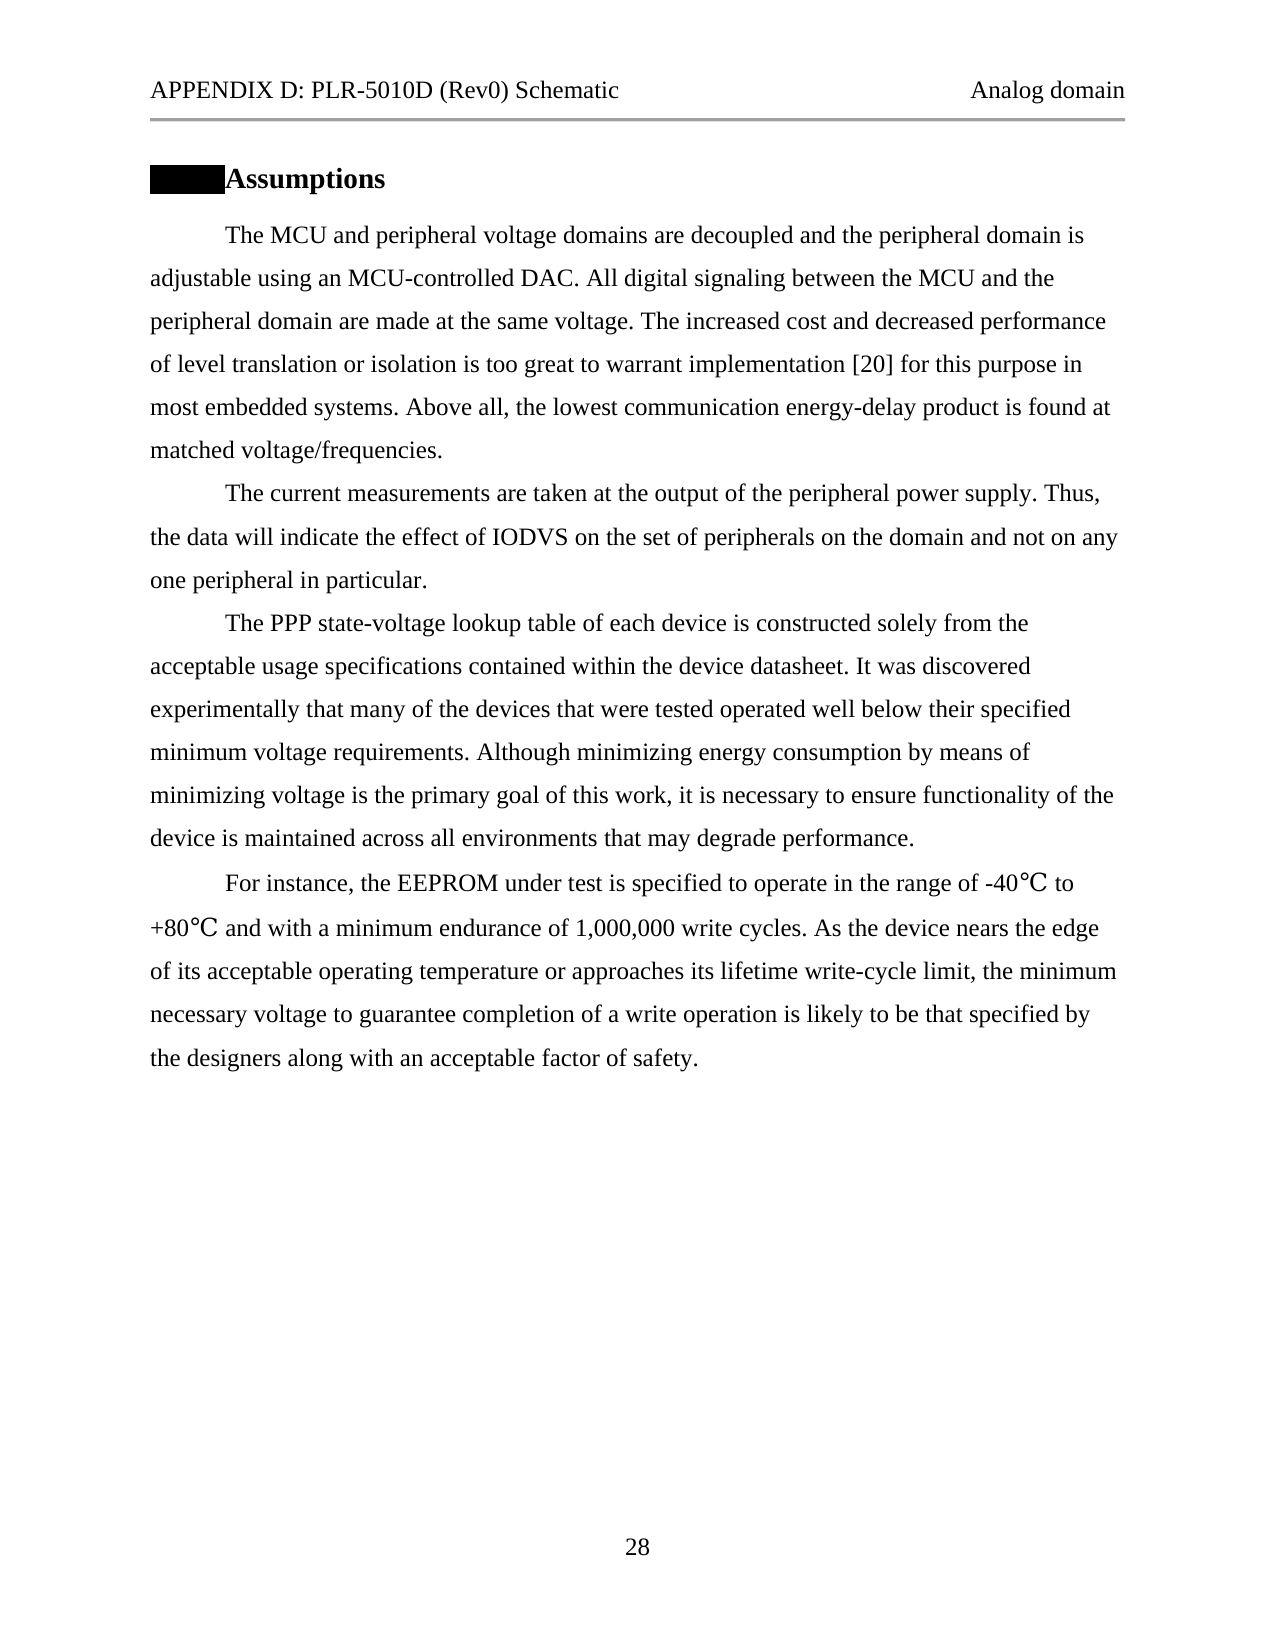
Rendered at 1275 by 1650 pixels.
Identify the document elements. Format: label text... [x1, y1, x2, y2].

text The MCU and peripheral voltage domains are decoupled and the peripheral domain is adjustable using an MCU-controlled DAC. All digital signaling between the MCU and the peripheral domain are made at the same voltage. The increased cost and decreased performance of level translation or isolation is too great to warrant implementation for this purpose in most embedded systems. Above all, the lowest communication energy-delay product is found at matched voltage/frequencies. [150, 220, 1125, 464]
text The current measurements are taken at the output of the peripheral power supply. Thus, the data will indicate the effect of IODVS on the set of peripherals on the domain and not on any one peripheral in particular. [150, 478, 1125, 593]
text The PPP state-voltage lookup table of each device is constructed solely from the acceptable usage specifications contained within the device datasheet. It was discovered experimentally that many of the devices that were tested operated well below their specified minimum voltage requirements. Although minimizing energy consumption by means of minimizing voltage is the primary goal of this work, it is necessary to ensure functionality of the device is maintained across all environments that may degrade performance. [150, 608, 1125, 852]
subtitle Assumptions [150, 161, 1125, 195]
text For instance, the EEPROM under test is specified to operate in the range of -40℃ to +80℃ and with a minimum endurance of 1,000,000 write cycles. As the device nears the edge of its acceptable operating temperature or approaches its lifetime write-cycle limit, the minimum necessary voltage to guarantee completion of a write operation is likely to be that specified by the designers along with an acceptable factor of safety. [150, 867, 1125, 1071]
